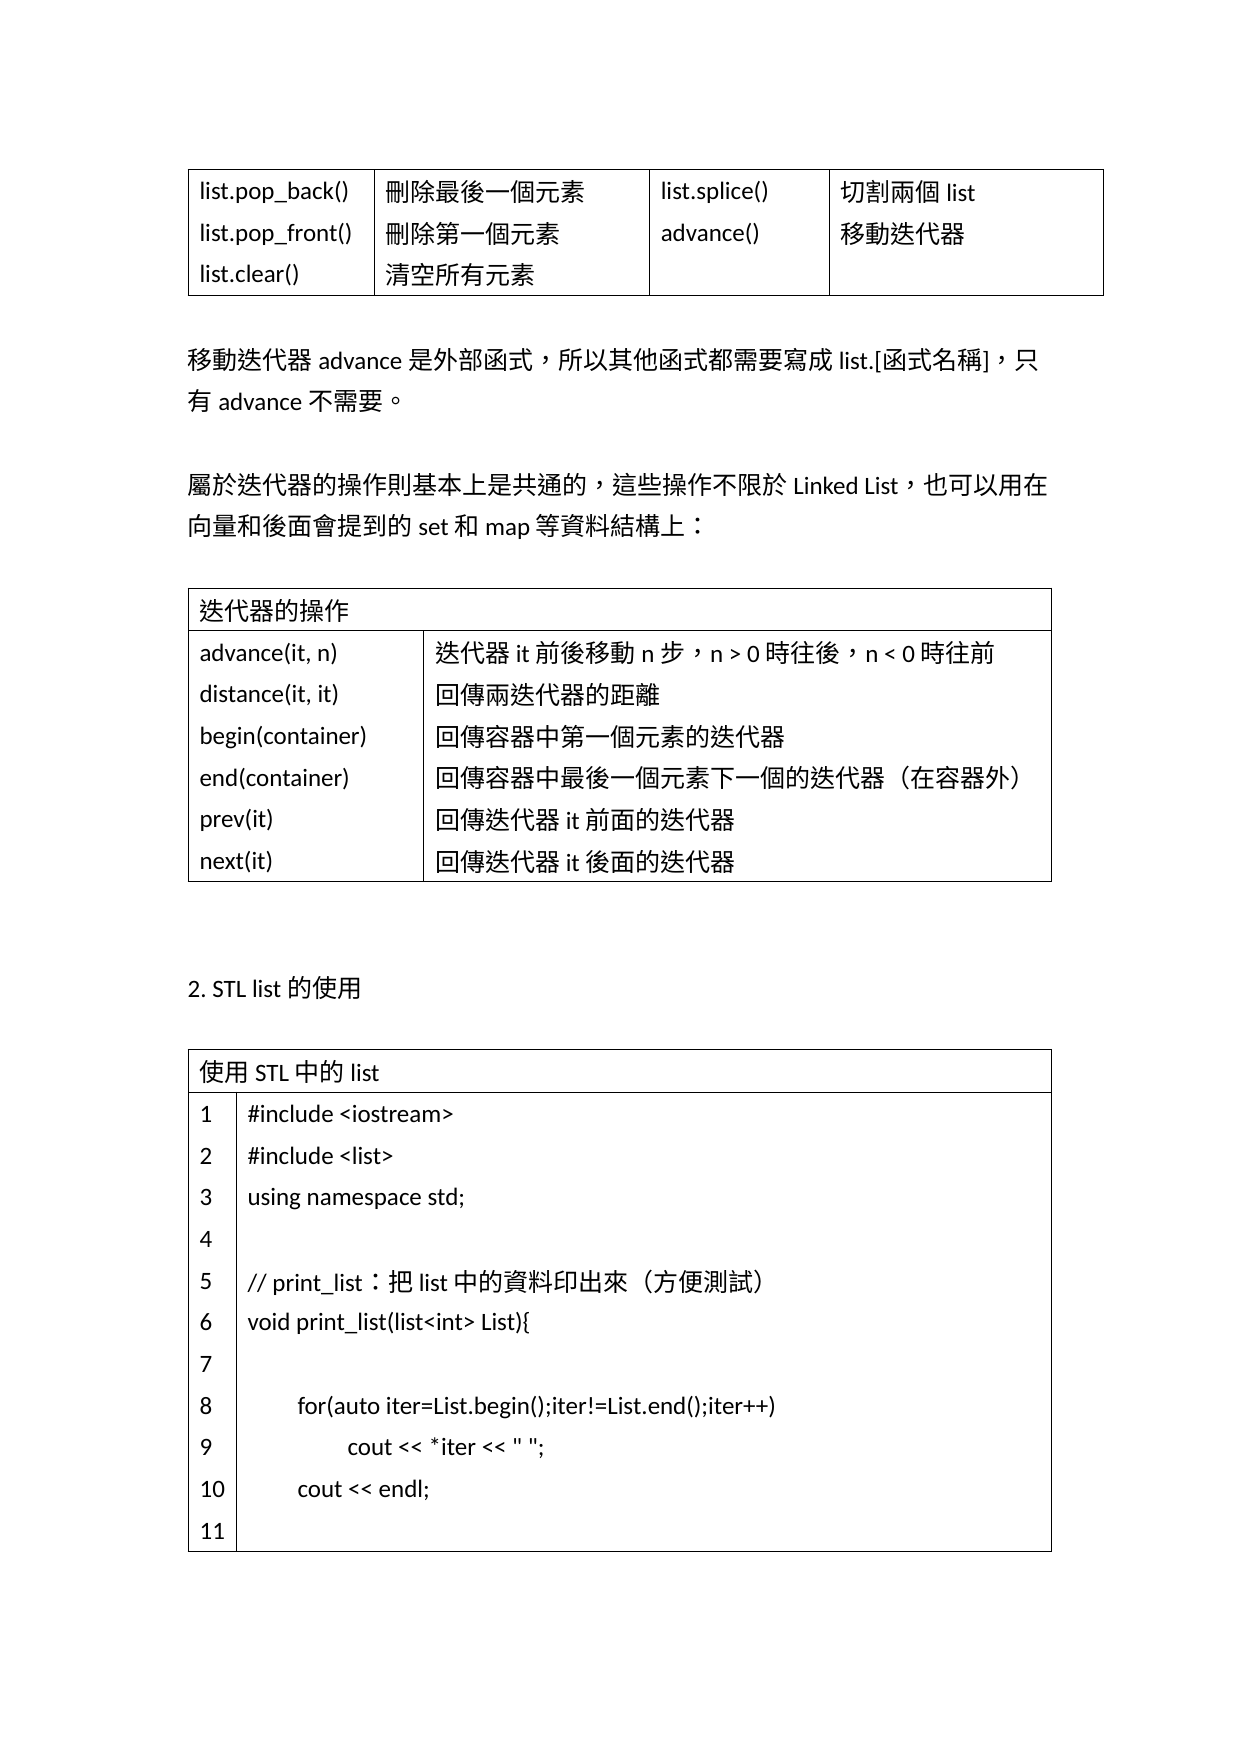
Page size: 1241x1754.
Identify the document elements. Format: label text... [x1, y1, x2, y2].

table_header 迭代器的操作 [189, 589, 1051, 630]
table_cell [375, 170, 649, 295]
subtitle 2. STL list 的使用 [187, 966, 1053, 1007]
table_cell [830, 170, 1103, 295]
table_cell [189, 170, 374, 295]
text 移動迭代器 advance 是外部函式，所以其他函式都需要寫成 list.[函式名稱]，只有 advance 不需要。 [187, 337, 1053, 421]
table_header 使用 STL 中的 list [189, 1050, 1051, 1092]
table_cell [237, 1093, 1051, 1551]
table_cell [650, 170, 829, 295]
table_cell advance(it, n) distance(it, it) begin(container) end(container) prev(it) next(it) [189, 631, 423, 881]
text 屬於迭代器的操作則基本上是共通的，這些操作不限於 Linked List，也可以用在向量和後面會提到的 set 和 map 等資料結構上： [187, 462, 1053, 546]
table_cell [189, 1093, 236, 1551]
table_cell 迭代器 it 前後移動 n 步，n > 0 時往後，n < 0 時往前 回傳兩迭代器的距離 回傳容器中第一個元素的迭代器 回傳容器中最後一個元素下一個的迭代器（在容器外） 回傳迭代器 it 前面的迭代器 回傳迭代器 it 後面的迭代器 [424, 631, 1051, 881]
